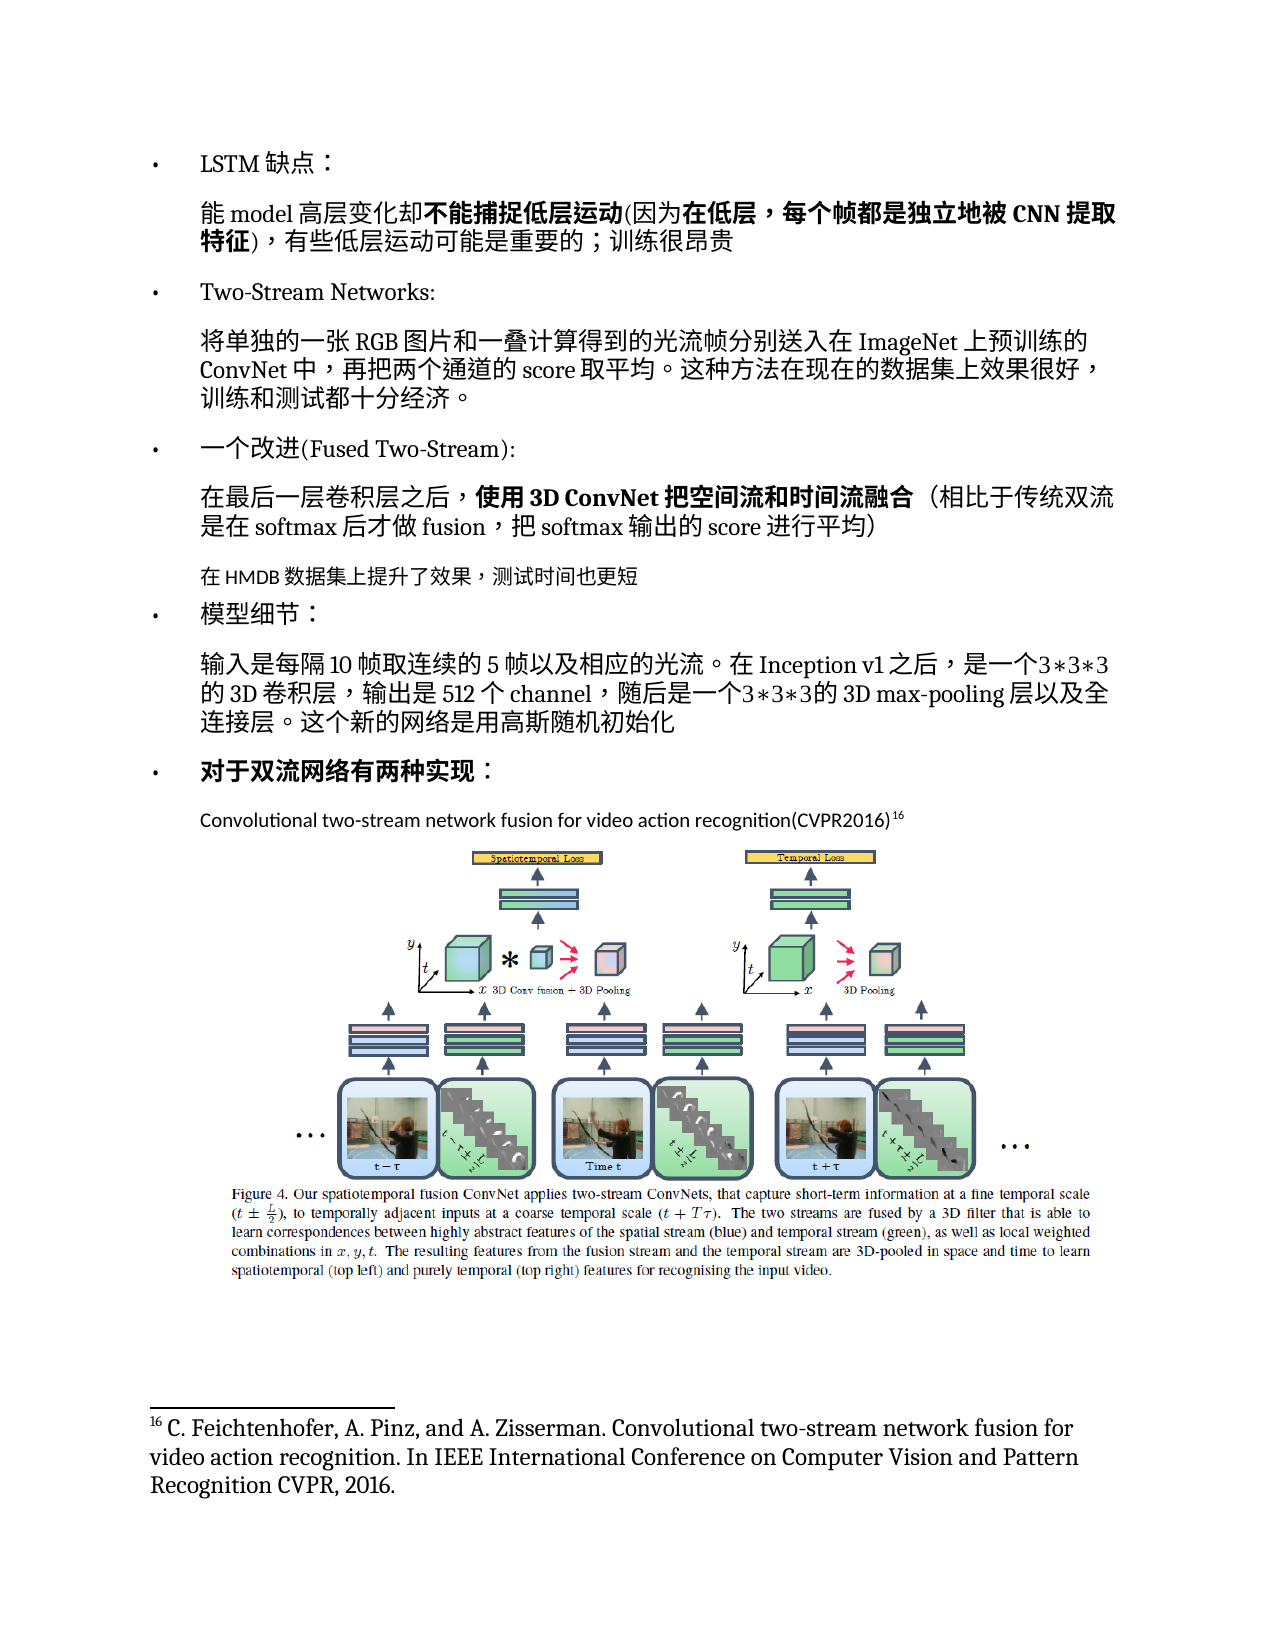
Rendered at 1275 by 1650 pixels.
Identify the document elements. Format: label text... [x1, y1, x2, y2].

list 输入是每隔10帧取连续的5帧以及相应的光流。在Inception v1之后，是一个的3D卷积层，输出是512个channel，随后是一个的3D max-pooling层以及全连接层。这个新的网络是用高斯随机初始化 [150, 651, 1125, 737]
list 对于双流网络有两种实现： [150, 758, 1125, 787]
list Convolutional two-stream network fusion for video action recognition(CVPR2016) [150, 808, 1125, 833]
list 将单独的一张RGB图片和一叠计算得到的光流帧分别送入在ImageNet上预训练的ConvNet中，再把两个通道的score取平均。这种方法在现在的数据集上效果很好，训练和测试都十分经济。 [150, 327, 1125, 414]
list Two-Stream Networks: [150, 278, 1125, 307]
list 在HMDB数据集上提升了效果，测试时间也更短 [150, 562, 1125, 591]
list 模型细节： [150, 601, 1125, 630]
picture [218, 843, 1094, 1281]
list 能model高层变化却不能捕捉低层运动(因为在低层，每个帧都是独立地被CNN提取特征)，有些低层运动可能是重要的；训练很昂贵 [150, 199, 1125, 257]
list 在最后一层卷积层之后，使用3D ConvNet把空间流和时间流融合（相比于传统双流是在softmax后才做fusion，把softmax输出的score进行平均） [150, 484, 1125, 542]
list LSTM缺点： [150, 150, 1125, 179]
list 一个改进(Fused Two-Stream): [150, 434, 1125, 463]
